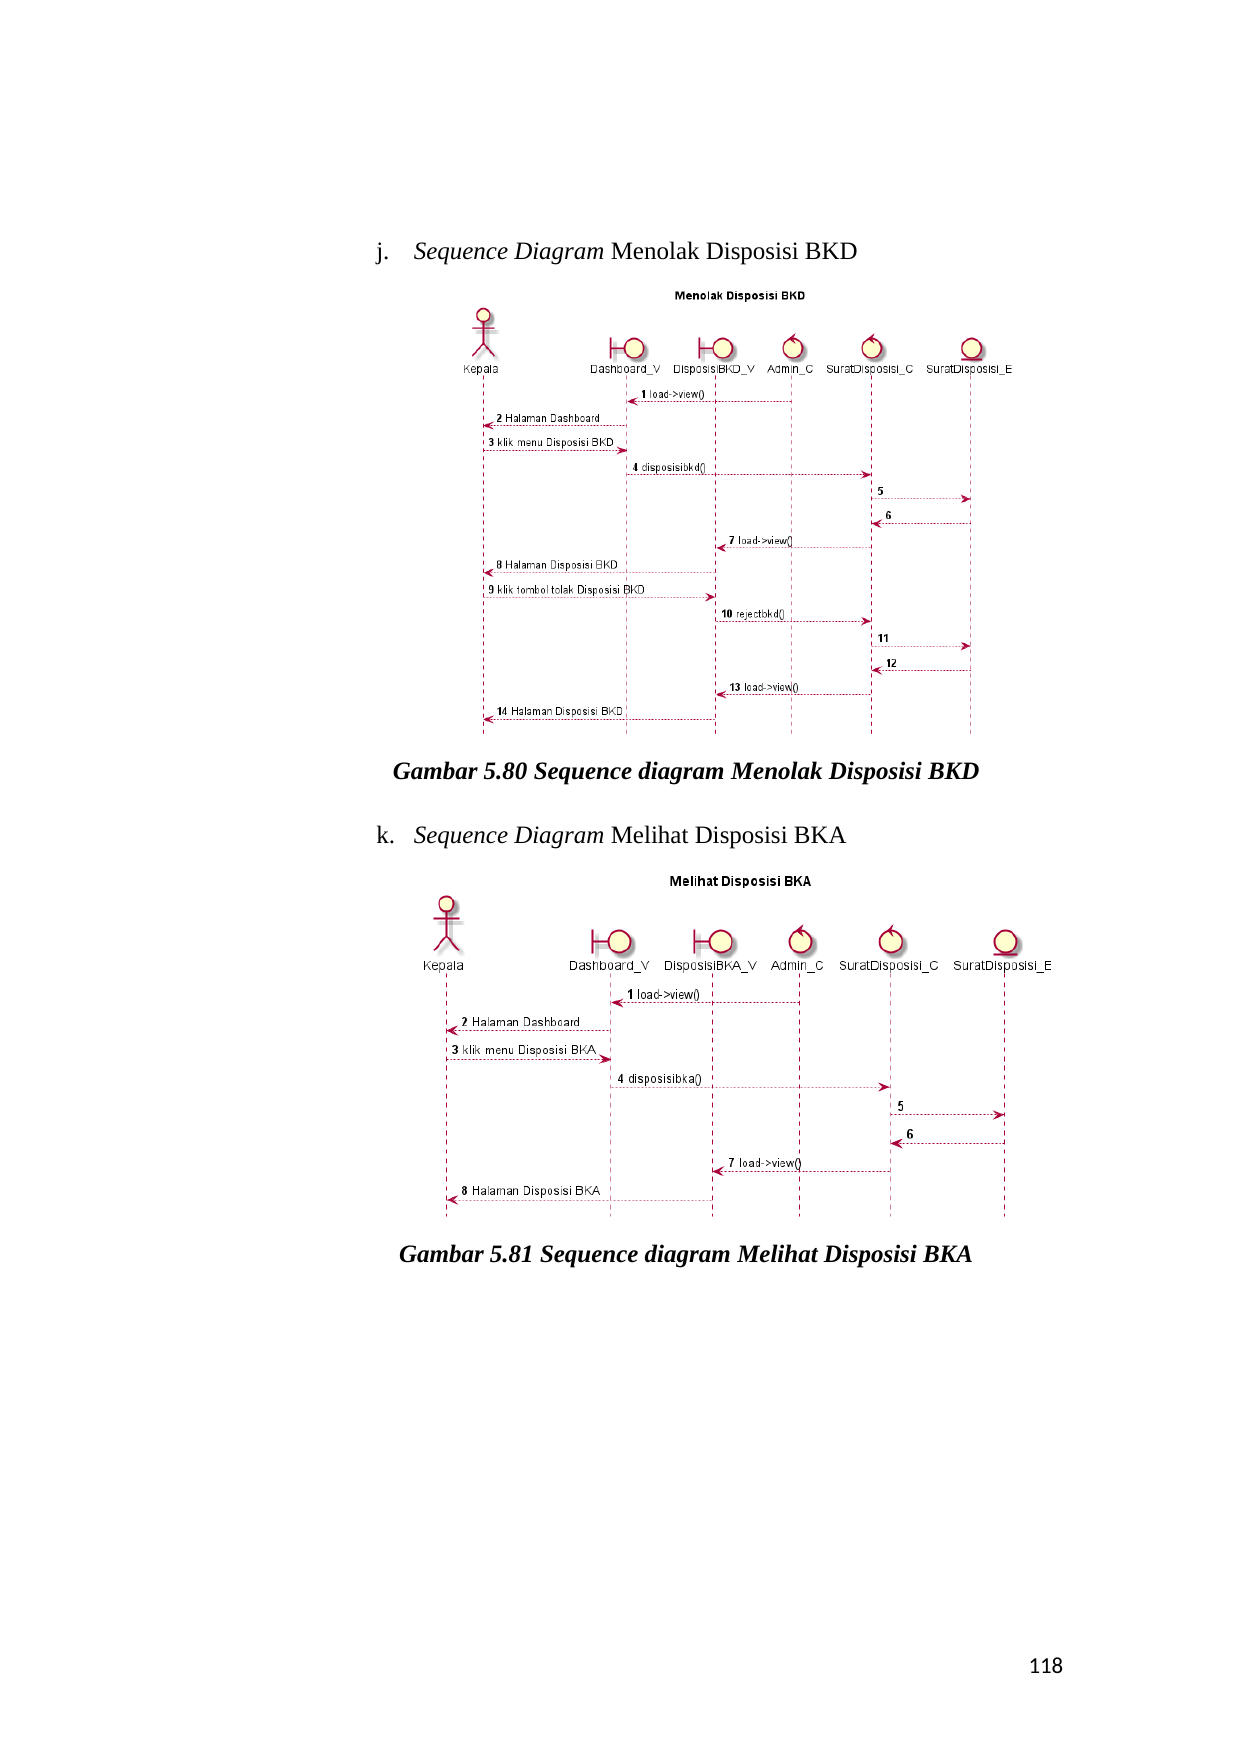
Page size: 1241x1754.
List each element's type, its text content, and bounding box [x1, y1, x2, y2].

list Sequence Diagram Melihat Disposisi BKA [376, 820, 1063, 848]
picture [416, 862, 1061, 1226]
text Gambar 5.81 Sequence diagram Melihat Disposisi BKA [311, 1239, 1063, 1268]
picture [456, 279, 1020, 742]
list Sequence Diagram Menolak Disposisi BKD [376, 236, 1063, 265]
text Gambar 5.80 Sequence diagram Menolak Disposisi BKD [311, 756, 1063, 784]
